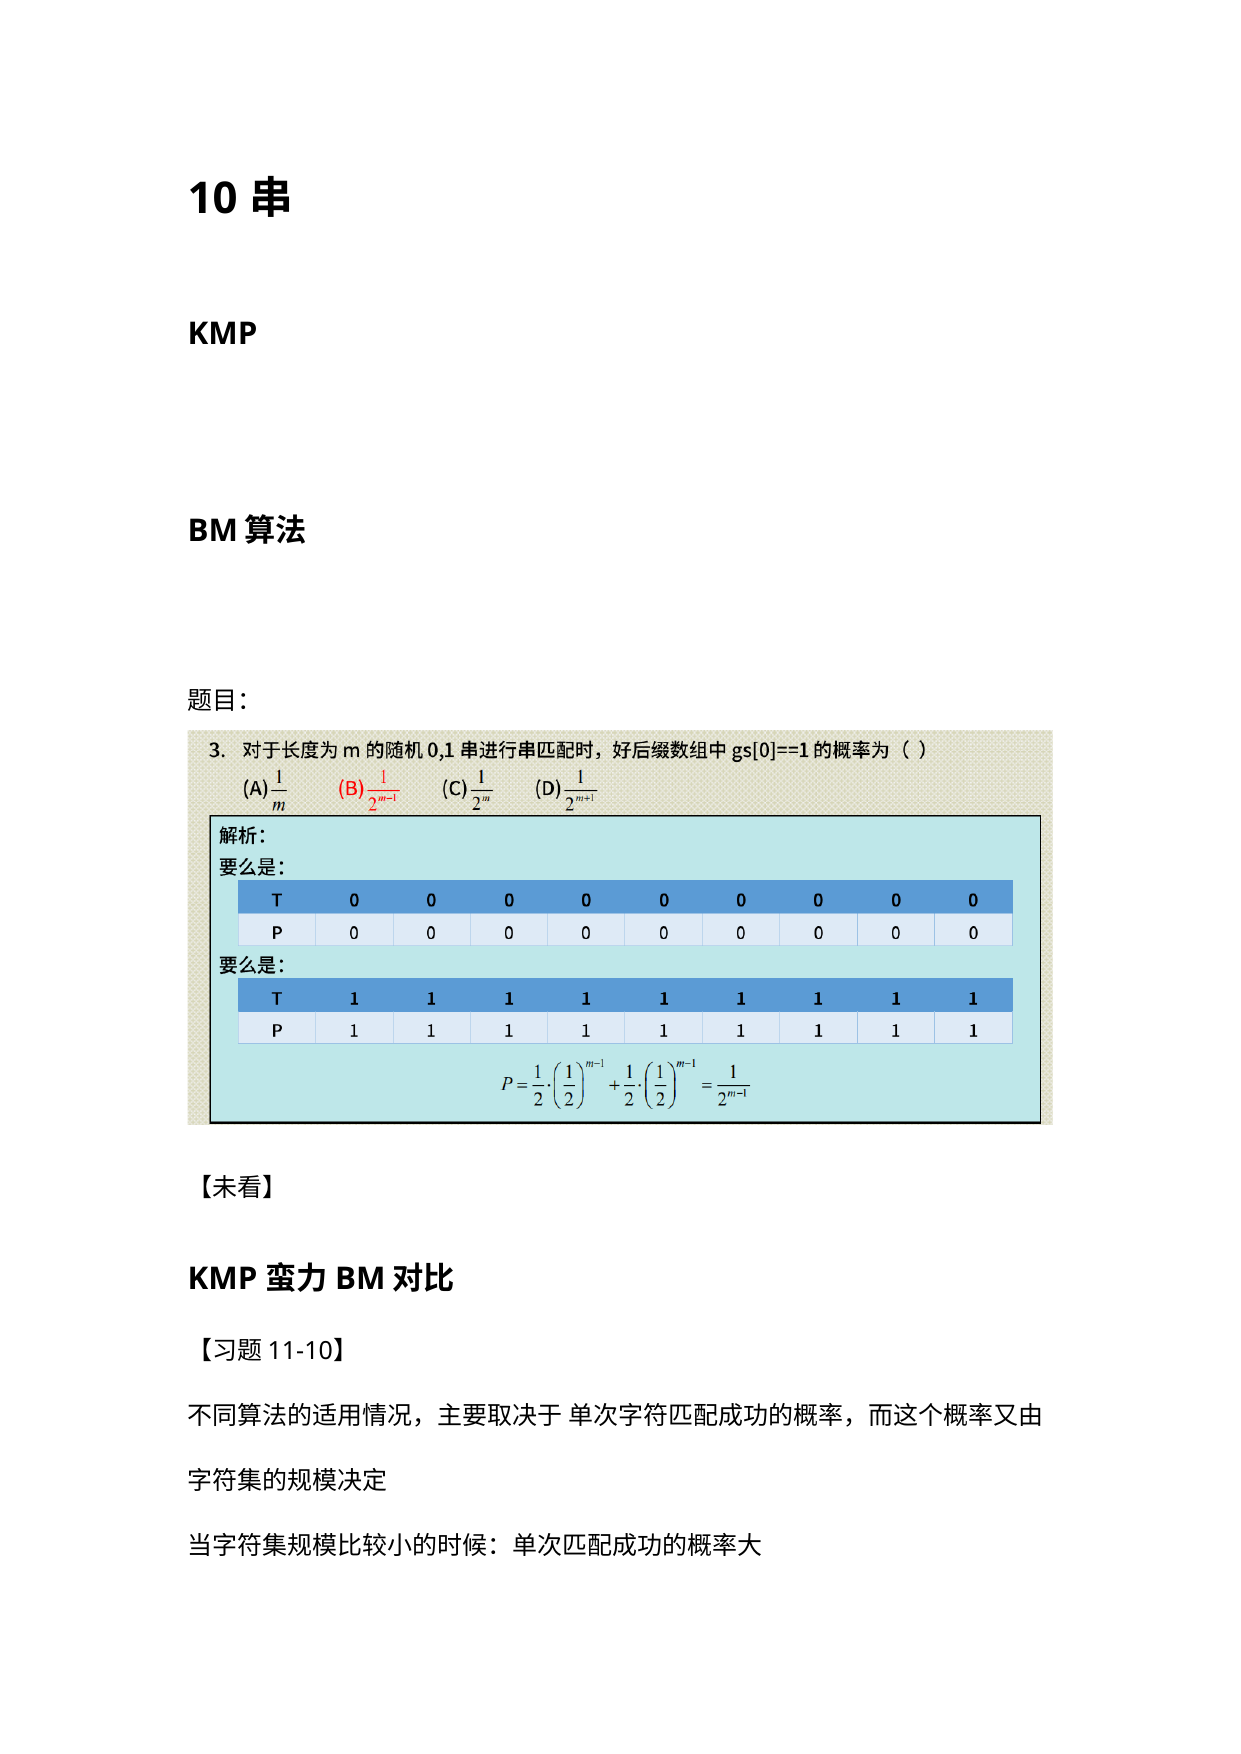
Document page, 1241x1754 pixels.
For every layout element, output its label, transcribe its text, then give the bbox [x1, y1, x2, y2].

text 【习题11-10】 [187, 1316, 1053, 1381]
text 题目： [187, 666, 1053, 730]
picture [187, 730, 1053, 1125]
text 【未看】 [187, 1153, 1053, 1218]
text BM算法 [187, 495, 1053, 560]
text 当字符集规模比较小的时候：单次匹配成功的概率大 [187, 1511, 1053, 1576]
text 不同算法的适用情况，主要取决于 单次字符匹配成功的概率，而这个概率又由字符集的规模决定 [187, 1381, 1053, 1511]
text 10 串 [187, 162, 1053, 227]
text KMP 蛮力 BM对比 [187, 1243, 1053, 1308]
text KMP [187, 300, 1053, 365]
